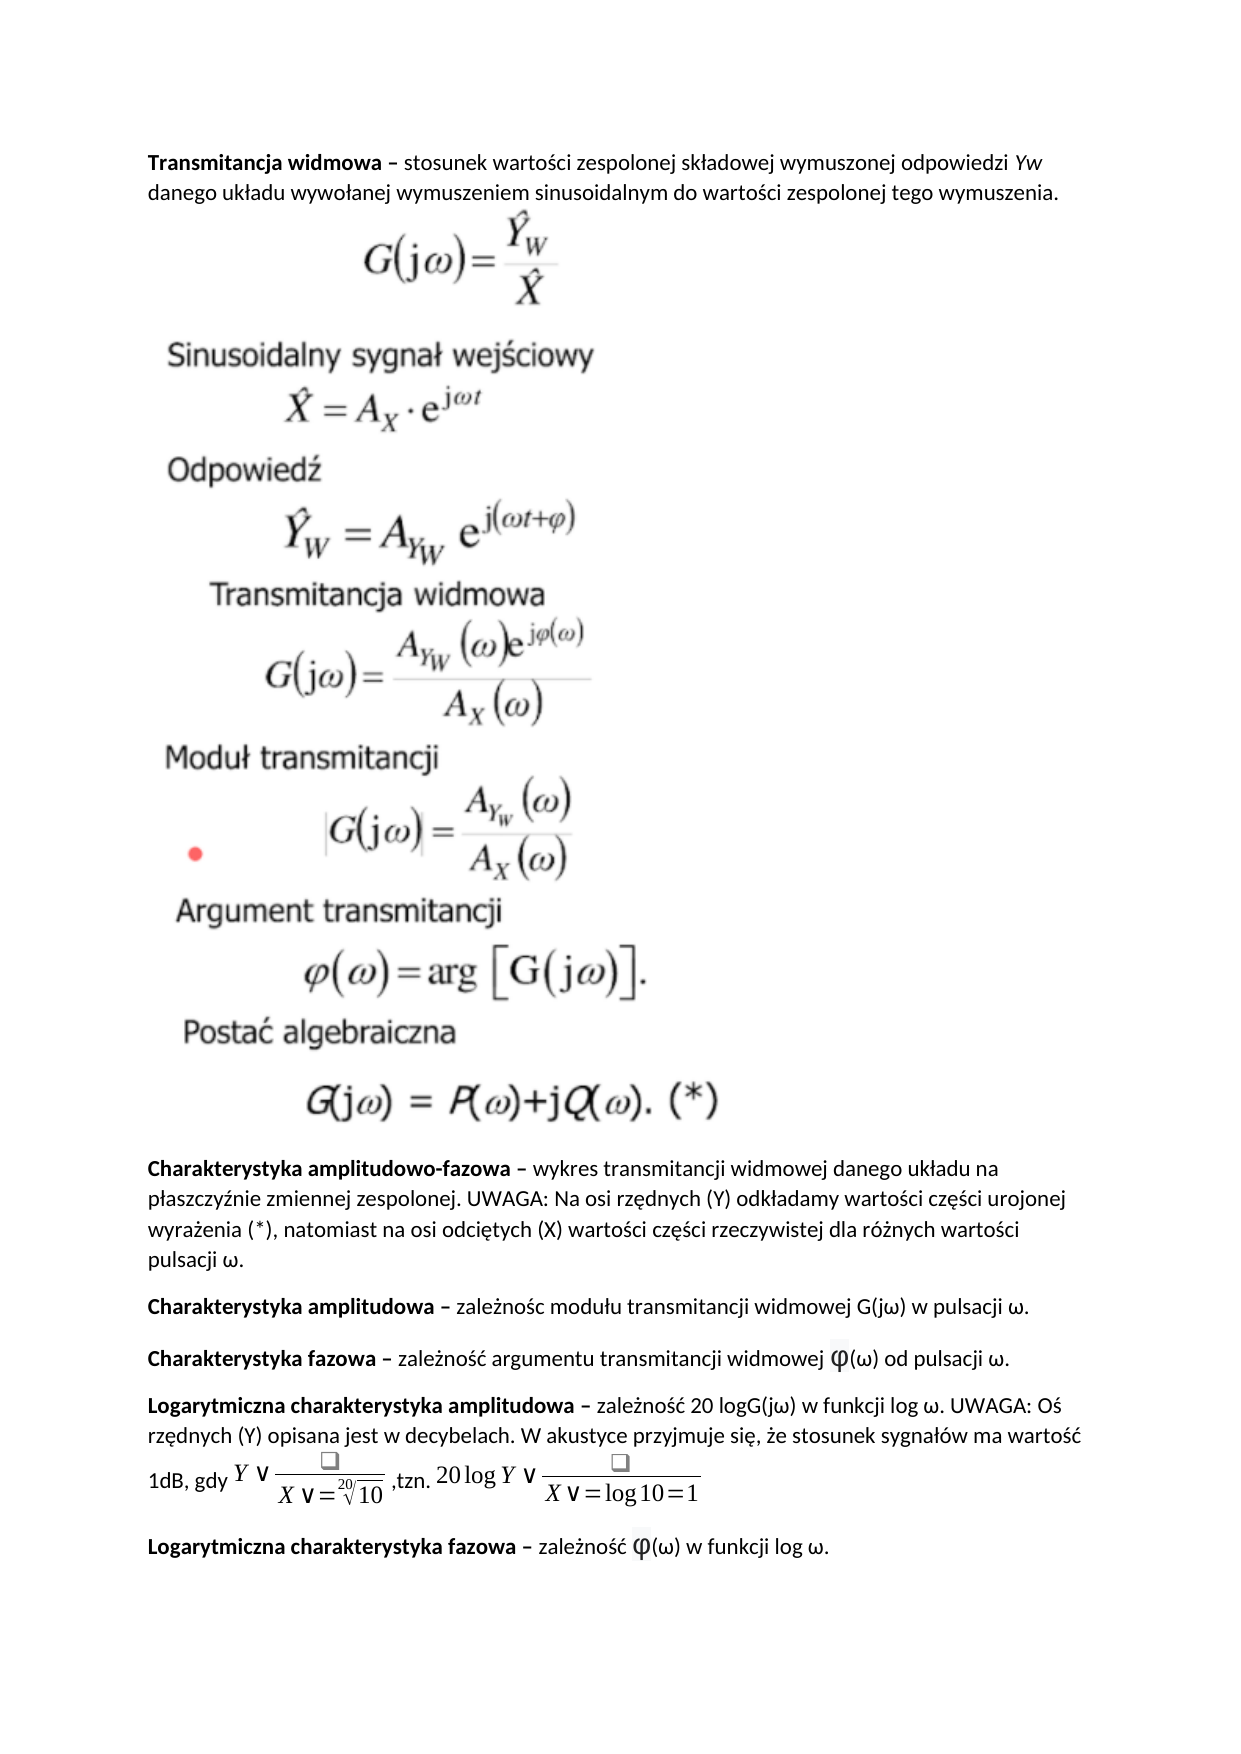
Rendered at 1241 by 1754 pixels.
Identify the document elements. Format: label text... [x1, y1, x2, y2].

picture [147, 574, 737, 1136]
text Logarytmiczna charakterystyka fazowa – zależność φ(ω) w funkcji log ω. [148, 1527, 632, 1561]
text Logarytmiczna charakterystyka fazowa – zależność φ(ω) w funkcji log ω. [651, 1527, 1093, 1561]
text Logarytmiczna charakterystyka amplitudowa – zależność 20 logG(jω) w funkcji log ω. UWAGA: Oś rzędnych (Y) opisana jest w decybelach. W akustyce przyjmuje się, że stosunek sygnałów ma wartość 1dB, gdy ,tzn. [148, 1391, 1093, 1508]
text Charakterystyka amplitudowa – zależnośc modułu transmitancji widmowej G(jω) w pulsacji ω. [148, 1292, 1093, 1320]
text Charakterystyka fazowa – zależność argumentu transmitancji widmowej φ(ω) od pulsacji ω. [849, 1339, 1093, 1372]
text Charakterystyka amplitudowo-fazowa – wykres transmitancji widmowej danego układu na płaszczyźnie zmiennej zespolonej. UWAGA: Na osi rzędnych (Y) odkładamy wartości części urojonej wyrażenia (*), natomiast na osi odciętych (X) wartości części rzeczywistej dla różnych wartości pulsacji ω. [148, 1154, 1093, 1273]
text Charakterystyka fazowa – zależność argumentu transmitancji widmowej φ(ω) od pulsacji ω. [148, 1339, 830, 1372]
picture [147, 208, 600, 573]
